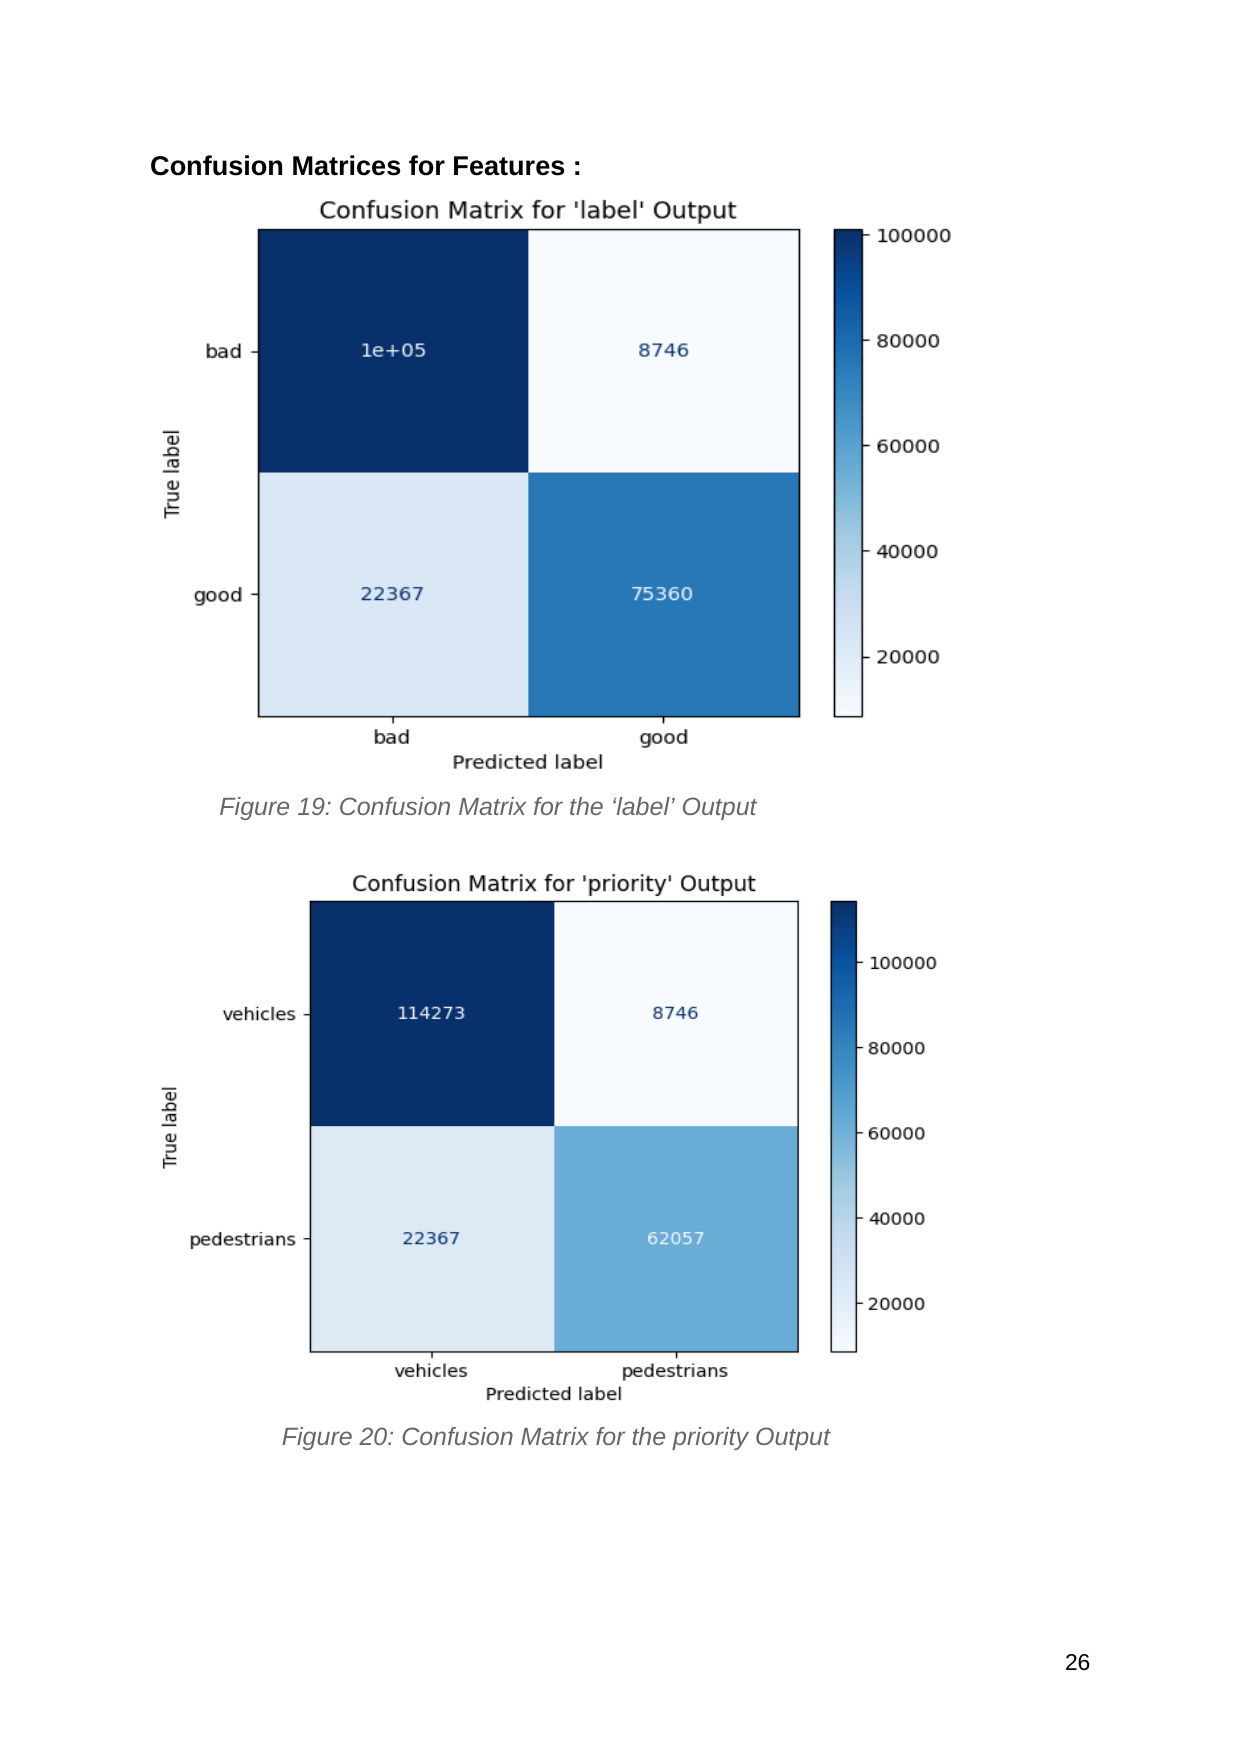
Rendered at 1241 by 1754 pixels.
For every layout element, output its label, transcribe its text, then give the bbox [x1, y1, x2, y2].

text Figure 20: Confusion Matrix for the priority Output [150, 1422, 1090, 1450]
picture [150, 187, 967, 786]
text Confusion Matrices for Features : [150, 150, 1090, 181]
picture [150, 862, 951, 1416]
text Figure 19: Confusion Matrix for the ‘label’ Output [150, 792, 1090, 821]
